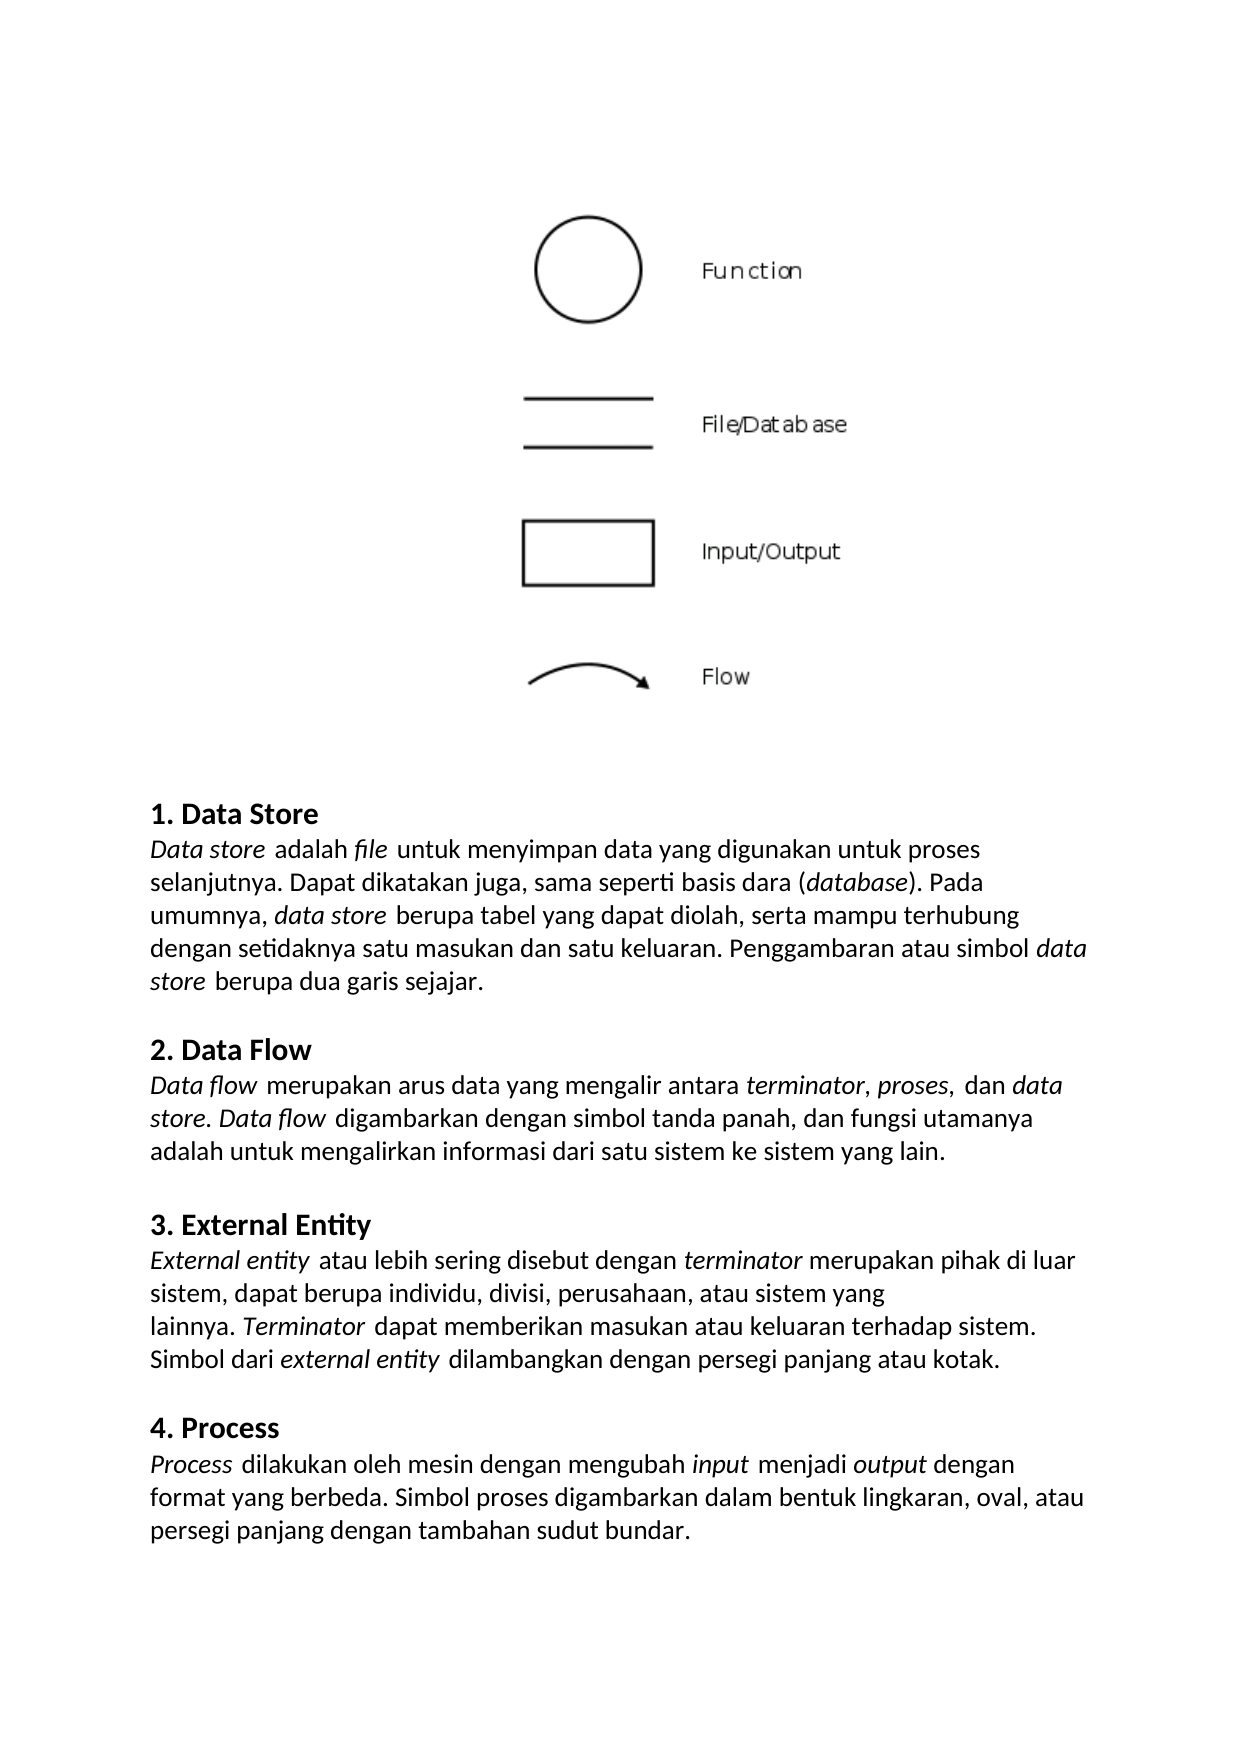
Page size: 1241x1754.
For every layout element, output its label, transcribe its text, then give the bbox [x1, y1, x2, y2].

subtitle 3. External Entity [150, 1205, 1090, 1243]
text Data store adalah file untuk menyimpan data yang digunakan untuk proses selanjutnya. Dapat dikatakan juga, sama seperti basis dara (database). Pada umumnya, data store berupa tabel yang dapat diolah, serta mampu terhubung dengan setidaknya satu masukan dan satu keluaran. Penggambaran atau simbol data store berupa dua garis sejajar. [150, 832, 1090, 997]
subtitle 2. Data Flow [150, 1030, 1090, 1068]
text Process dilakukan oleh mesin dengan mengubah input menjadi output dengan format yang berbeda. Simbol proses digambarkan dalam bentuk lingkaran, oval, atau persegi panjang dengan tambahan sudut bundar. [150, 1447, 1090, 1546]
subtitle 1. Data Store [150, 794, 1090, 832]
subtitle 4. Process [150, 1409, 1090, 1447]
picture [428, 150, 924, 727]
text External entity atau lebih sering disebut dengan terminator merupakan pihak di luar sistem, dapat berupa individu, divisi, perusahaan, atau sistem yang lainnya. Terminator dapat memberikan masukan atau keluaran terhadap sistem. Simbol dari external entity dilambangkan dengan persegi panjang atau kotak. [150, 1243, 1090, 1376]
text Data flow merupakan arus data yang mengalir antara terminator, proses, dan data store. Data flow digambarkan dengan simbol tanda panah, dan fungsi utamanya adalah untuk mengalirkan informasi dari satu sistem ke sistem yang lain. [150, 1068, 1090, 1167]
